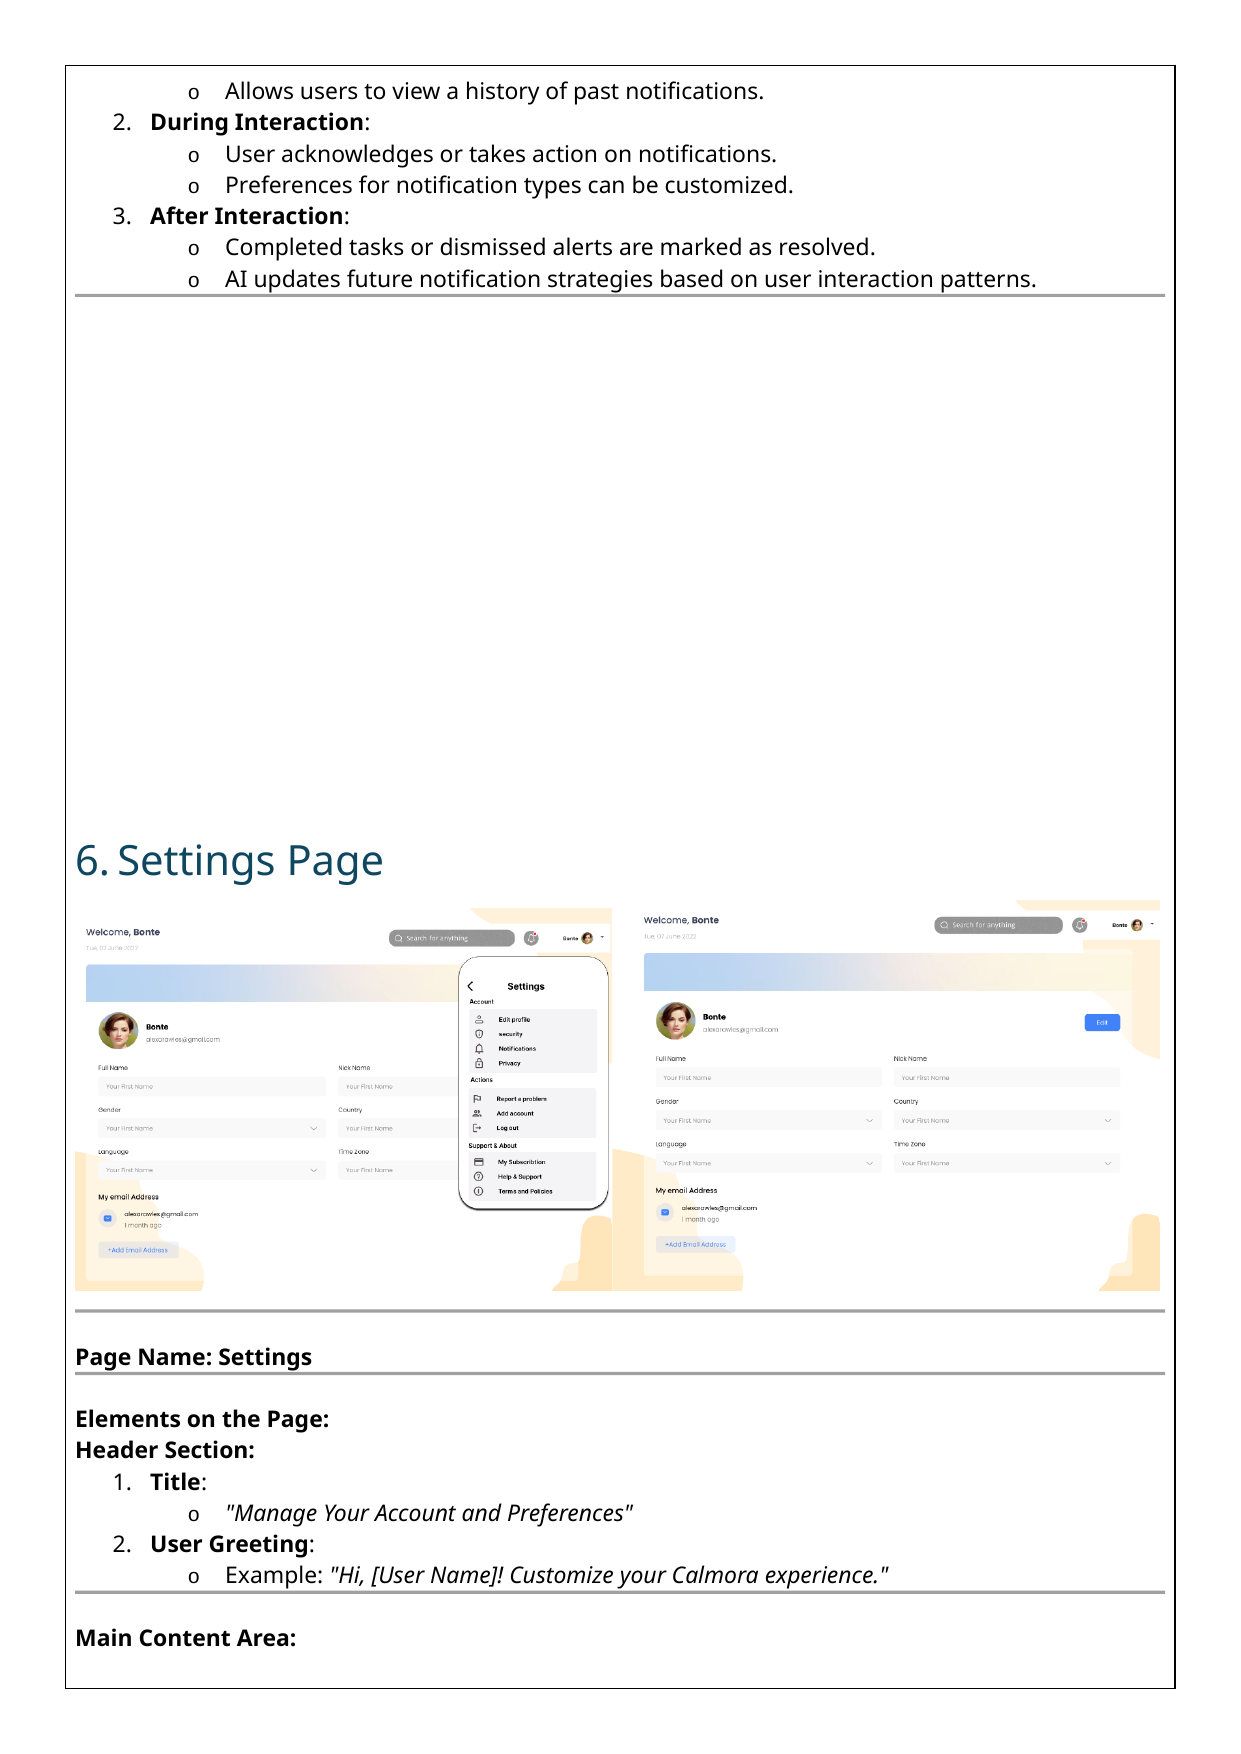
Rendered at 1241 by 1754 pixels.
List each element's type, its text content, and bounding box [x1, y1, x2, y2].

list Preferences for notification types can be customized. [187, 169, 1165, 200]
list Completed tasks or dismissed alerts are marked as resolved. [187, 231, 1165, 262]
list "Manage Your Account and Preferences" [187, 1497, 1165, 1528]
picture [75, 900, 1160, 1291]
text Page Name: Settings [75, 1341, 1165, 1371]
text Header Section: [75, 1434, 1165, 1466]
list AI updates future notification strategies based on user interaction patterns. [187, 262, 1165, 293]
list Title: [112, 1466, 1165, 1497]
list User acknowledges or takes action on notifications. [187, 137, 1165, 169]
text Main Content Area: [75, 1622, 1165, 1653]
list Example: "Hi, [User Name]! Customize your Calmora experience." [187, 1559, 1165, 1590]
list After Interaction: [112, 200, 1165, 231]
text Elements on the Page: [75, 1403, 1165, 1434]
list During Interaction: [112, 106, 1165, 137]
subtitle 6. Settings Page [75, 831, 1165, 888]
list Allows users to view a history of past notifications. [187, 75, 1165, 106]
list User Greeting: [112, 1528, 1165, 1559]
